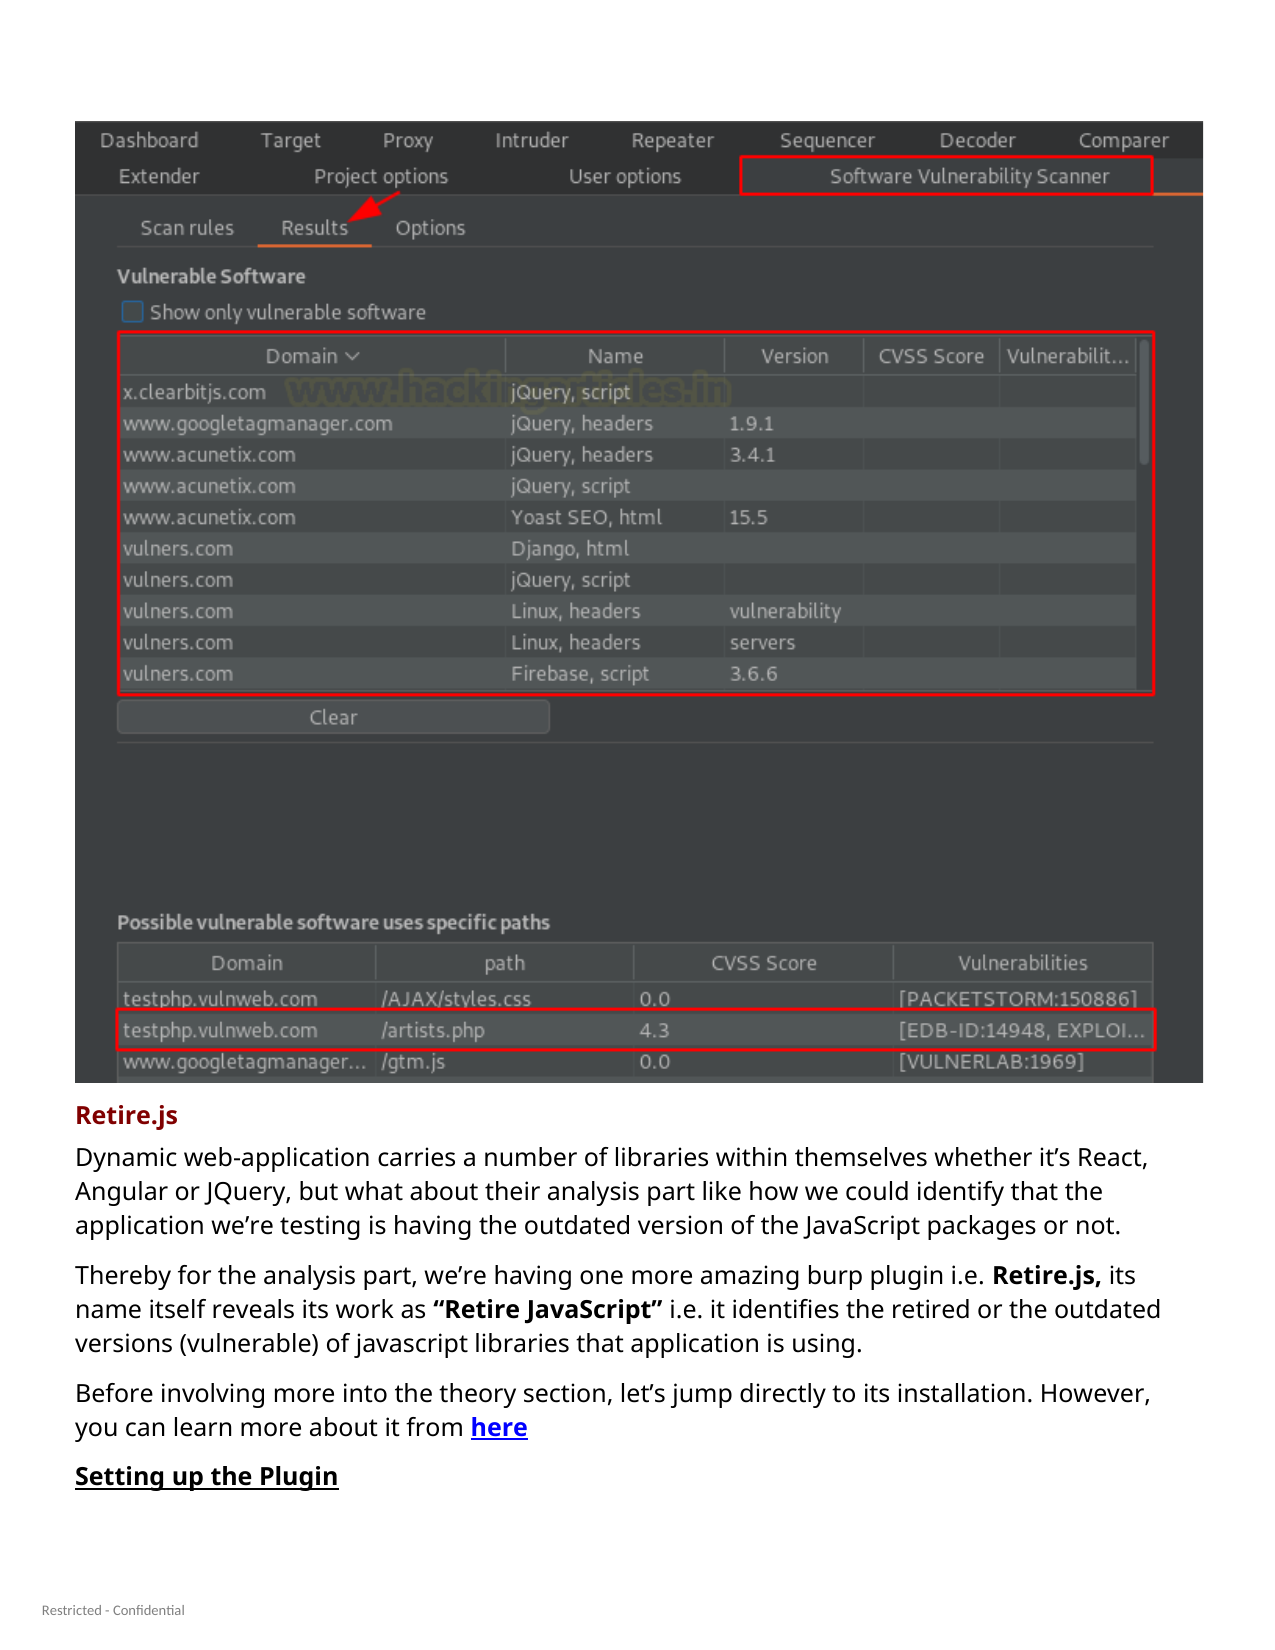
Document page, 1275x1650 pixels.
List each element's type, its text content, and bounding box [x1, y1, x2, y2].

text Before involving more into the theory section, let’s jump directly to its installation. However, you can learn more about it from here [75, 1375, 1200, 1443]
text Dynamic web-application carries a number of libraries within themselves whether it’s React, Angular or JQuery, but what about their analysis part like how we could identify that the application we’re testing is having the outdated version of the JavaScript packages or not. [75, 1140, 1200, 1242]
picture [75, 121, 1204, 1083]
text Setting up the Plugin [75, 1459, 1200, 1493]
text Thereby for the analysis part, we’re having one more amazing burp plugin i.e. Retire.js, its name itself reveals its work as “Retire JavaScript” i.e. it identifies the retired or the outdated versions (vulnerable) of javascript libraries that application is using. [75, 1257, 1200, 1360]
subtitle Retire.js [75, 1098, 1200, 1132]
